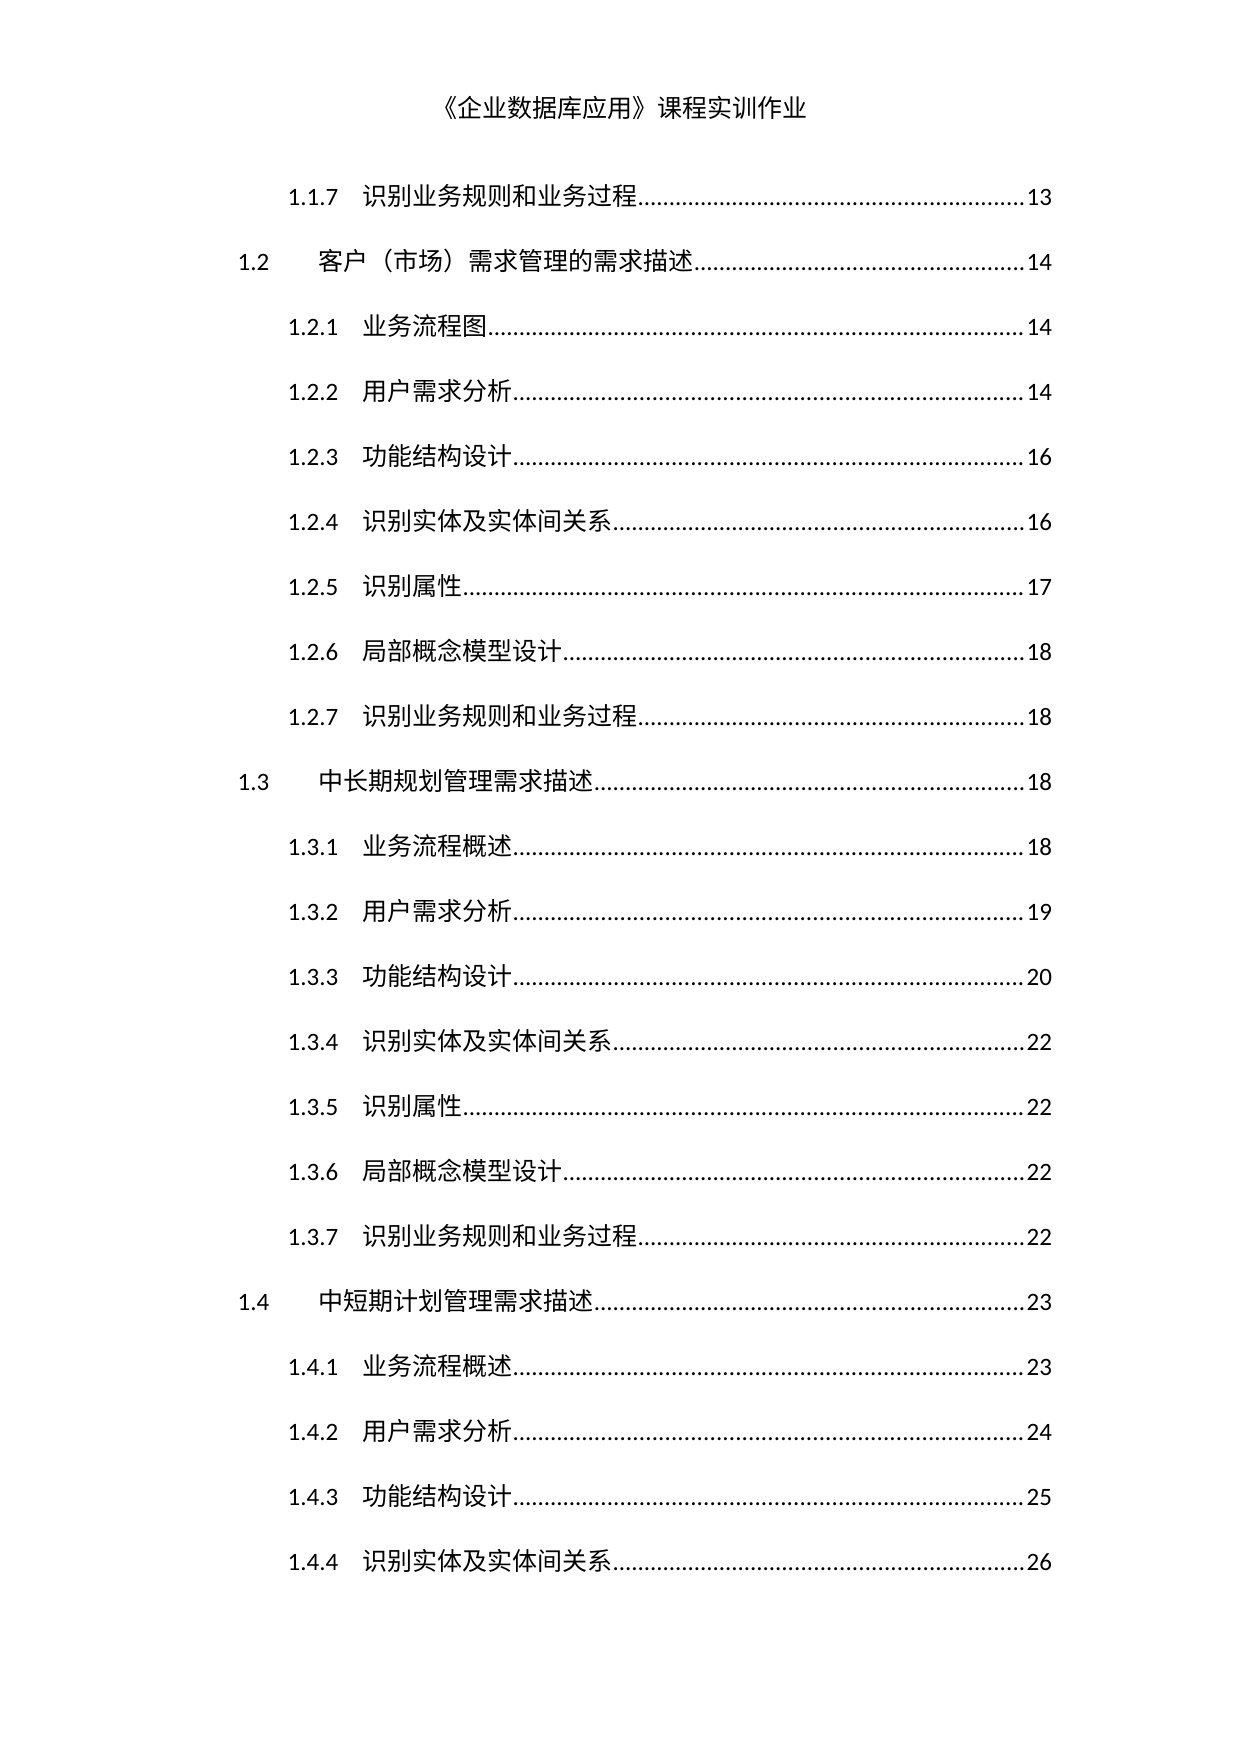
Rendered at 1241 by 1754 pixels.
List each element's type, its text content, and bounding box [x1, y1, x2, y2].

text 1.4.1 业务流程概述 23 [287, 1332, 1053, 1397]
text 1.3 中长期规划管理需求描述 18 [237, 747, 1053, 812]
text 1.4.4 识别实体及实体间关系 26 [287, 1527, 1053, 1592]
text 1.3.6 局部概念模型设计 22 [287, 1137, 1053, 1202]
text 1.4.3 功能结构设计 25 [287, 1462, 1053, 1527]
text 1.3.4 识别实体及实体间关系 22 [287, 1007, 1053, 1072]
text 1.3.1 业务流程概述 18 [287, 812, 1053, 877]
text 1.2.5 识别属性 17 [287, 552, 1053, 617]
text 1.3.2 用户需求分析 19 [287, 877, 1053, 942]
text 1.2.1 业务流程图 14 [287, 292, 1053, 357]
text 1.2.2 用户需求分析 14 [287, 357, 1053, 422]
text 1.2.6 局部概念模型设计 18 [287, 617, 1053, 682]
text 1.2.4 识别实体及实体间关系 16 [287, 487, 1053, 552]
text 1.3.3 功能结构设计 20 [287, 942, 1053, 1007]
text 1.2.3 功能结构设计 16 [287, 422, 1053, 487]
text 1.4 中短期计划管理需求描述 23 [237, 1267, 1053, 1332]
text 1.2.7 识别业务规则和业务过程 18 [287, 682, 1053, 747]
text 1.2 客户（市场）需求管理的需求描述 14 [237, 227, 1053, 292]
text 1.1.7 识别业务规则和业务过程 13 [287, 162, 1053, 227]
text 1.4.2 用户需求分析 24 [287, 1397, 1053, 1462]
text 1.3.5 识别属性 22 [287, 1072, 1053, 1137]
text 1.3.7 识别业务规则和业务过程 22 [287, 1202, 1053, 1267]
